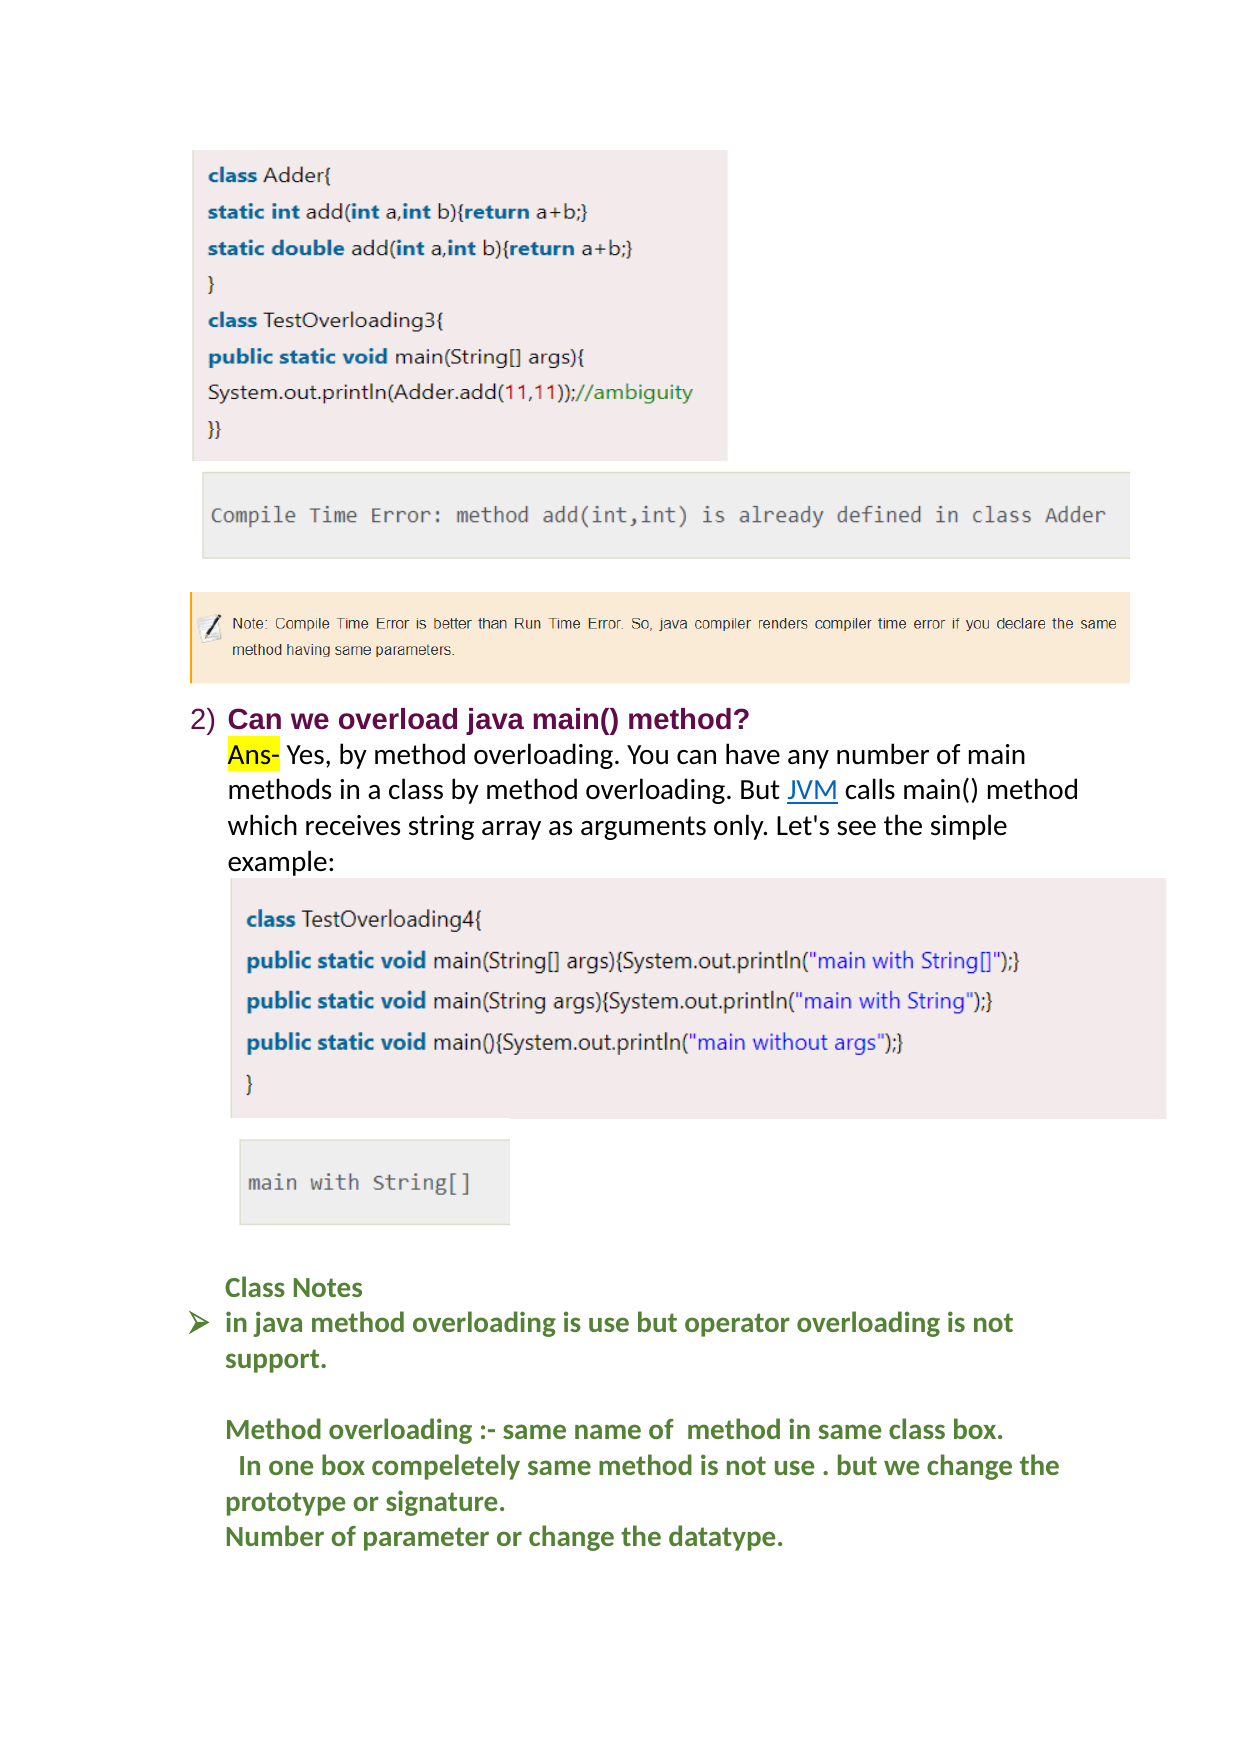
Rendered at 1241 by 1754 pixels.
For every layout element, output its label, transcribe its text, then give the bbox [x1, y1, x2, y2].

picture [227, 878, 1167, 1234]
picture [190, 592, 1131, 684]
picture [190, 463, 1131, 574]
list in java method overloading is use but operator overloading is not support. [187, 1304, 1090, 1376]
list In one box compeletely same method is not use . but we change the prototype or signature. [225, 1447, 1090, 1518]
picture [190, 150, 728, 461]
subtitle Can we overload java main() method? [190, 702, 1090, 736]
list Method overloading :- same name of method in same class box. [225, 1411, 1090, 1447]
list Class Notes [225, 1269, 1090, 1304]
list Ans- Yes, by method overloading. You can have any number of main methods in a class by method overloading. But JVM calls main() method which receives string array as arguments only. Let's see the simple example: [227, 736, 1090, 878]
list Number of parameter or change the datatype. [225, 1518, 1090, 1554]
